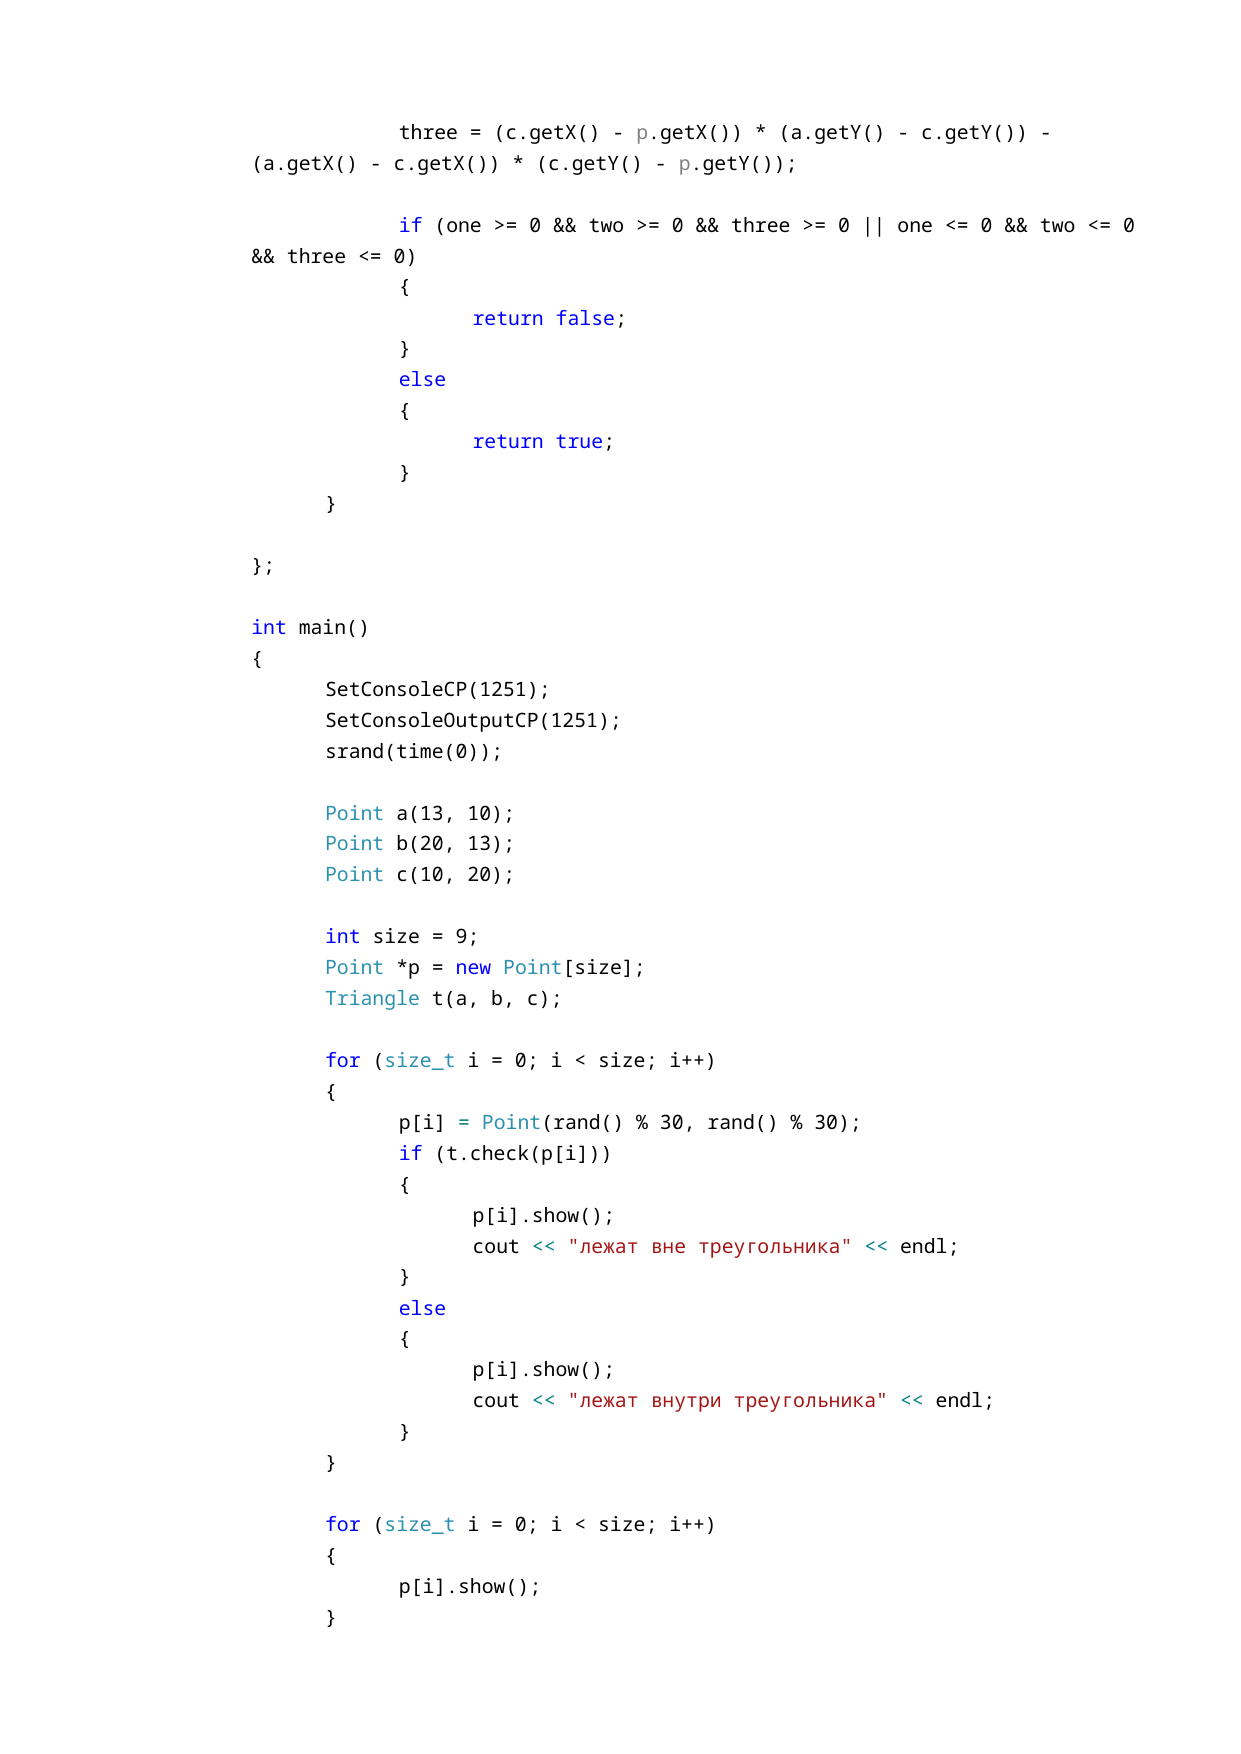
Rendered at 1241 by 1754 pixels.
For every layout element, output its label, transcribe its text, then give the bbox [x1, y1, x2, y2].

list { [251, 1170, 1152, 1197]
list Point b(20, 13); [251, 830, 1152, 857]
list cout << "лежат внутри треугольника" << endl; [251, 1387, 1152, 1413]
list int size = 9; [251, 922, 1152, 949]
list return true; [251, 427, 1152, 454]
list p[i] = Point(rand() % 30, rand() % 30); [251, 1108, 1152, 1135]
list Point *p = new Point[size]; [251, 953, 1152, 980]
list else [251, 1294, 1152, 1321]
list { [251, 273, 1152, 300]
list SetConsoleOutputCP(1251); [251, 706, 1152, 733]
list } [251, 1417, 1152, 1444]
list for (size_t i = 0; i < size; i++) [251, 1510, 1152, 1537]
list cout << "лежат вне треугольника" << endl; [251, 1232, 1152, 1259]
list } [251, 1263, 1152, 1290]
list p[i].show(); [251, 1572, 1152, 1599]
list for (size_t i = 0; i < size; i++) [251, 1046, 1152, 1073]
list } [251, 489, 1152, 516]
list if (t.check(p[i])) [251, 1139, 1152, 1166]
list three = (c.getX() - p.getX()) * (a.getY() - c.getY()) - (a.getX() - c.getX()) * (c.getY() - p.getY()); [251, 118, 1152, 176]
list Point c(10, 20); [251, 861, 1152, 888]
list }; [251, 551, 1152, 578]
list } [251, 458, 1152, 485]
list { [251, 1325, 1152, 1352]
list { [251, 644, 1152, 671]
list } [251, 1448, 1152, 1475]
list p[i].show(); [251, 1201, 1152, 1228]
list { [251, 1077, 1152, 1104]
list p[i].show(); [251, 1356, 1152, 1383]
list SetConsoleCP(1251); [251, 675, 1152, 702]
list return false; [251, 304, 1152, 331]
list else [251, 366, 1152, 393]
list srand(time(0)); [251, 737, 1152, 764]
list { [251, 397, 1152, 423]
list { [251, 1541, 1152, 1568]
list Point a(13, 10); [251, 799, 1152, 826]
list int main() [251, 613, 1152, 640]
list } [251, 335, 1152, 362]
list Triangle t(a, b, c); [251, 984, 1152, 1011]
list } [251, 1603, 1152, 1630]
list if (one >= 0 && two >= 0 && three >= 0 || one <= 0 && two <= 0 && three <= 0) [251, 211, 1152, 269]
